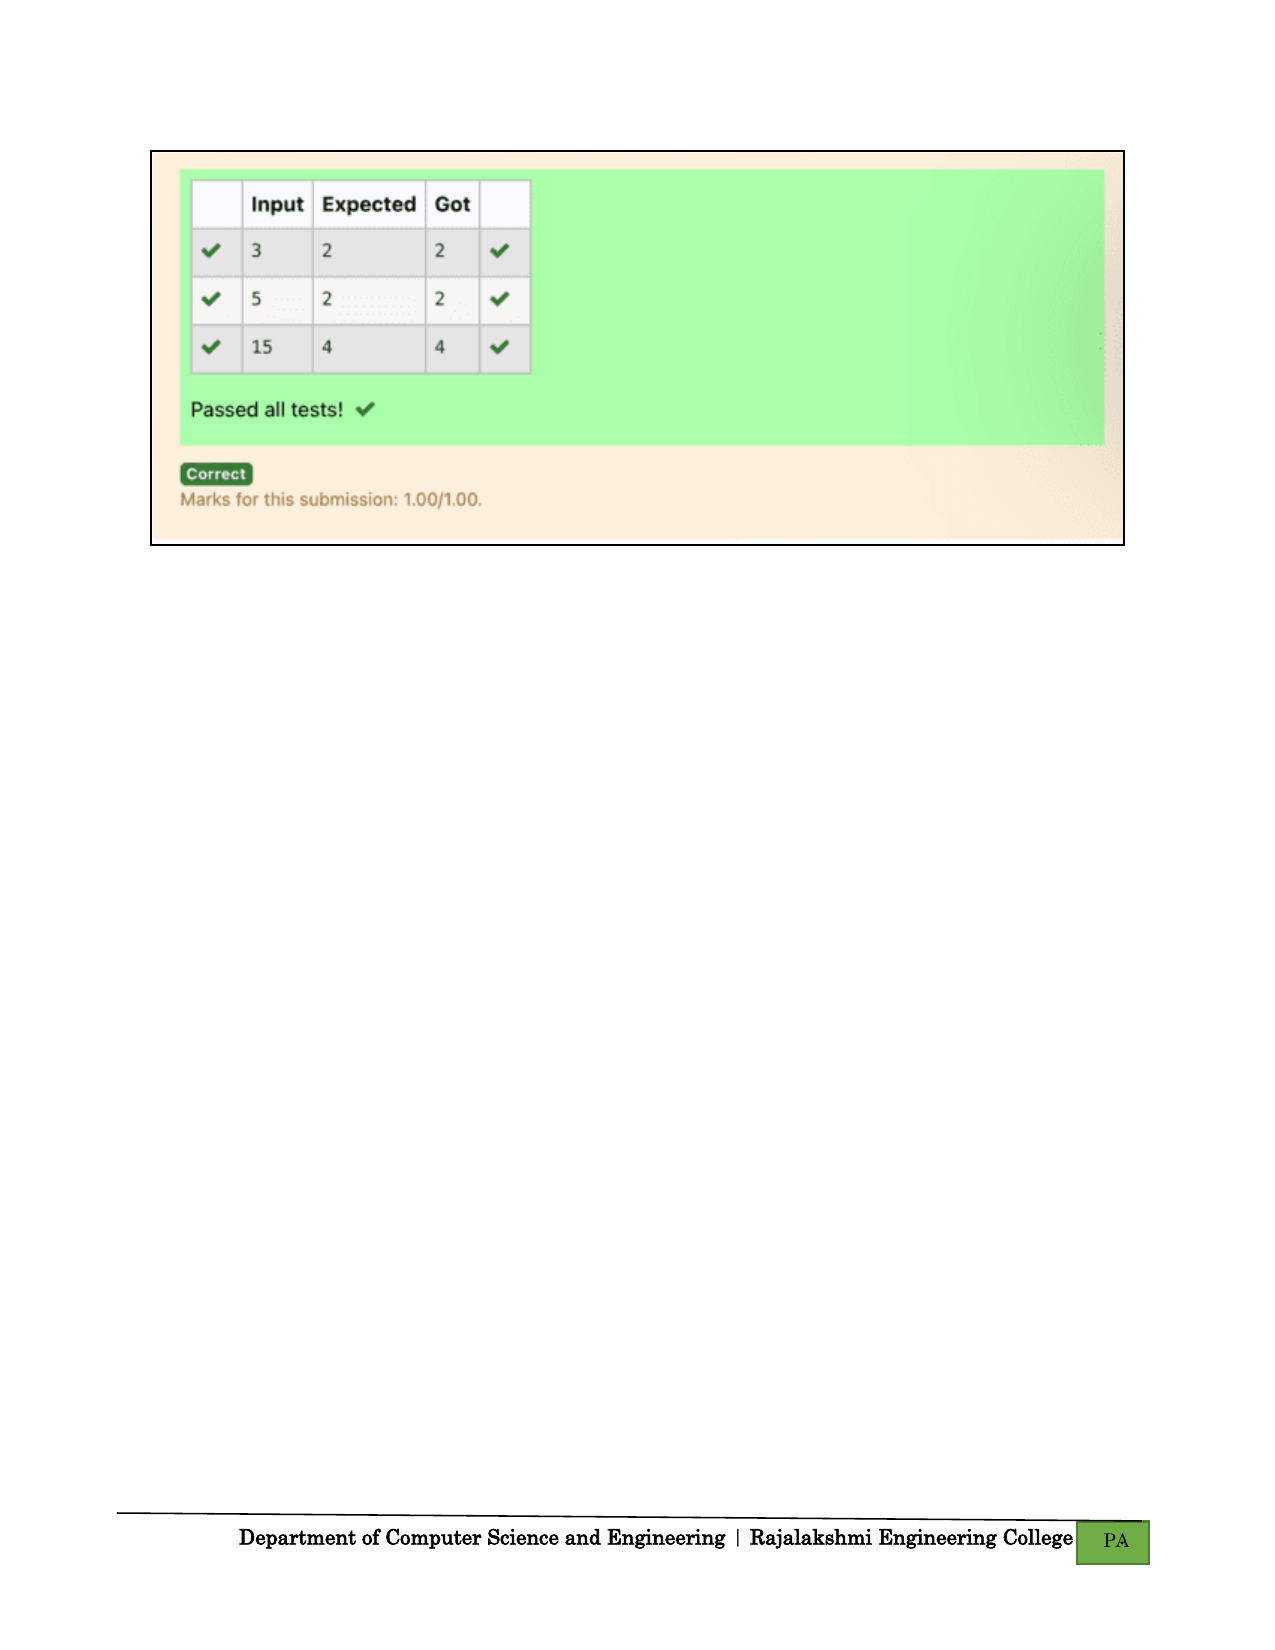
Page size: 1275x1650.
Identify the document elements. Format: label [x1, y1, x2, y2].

picture [152, 152, 1123, 544]
